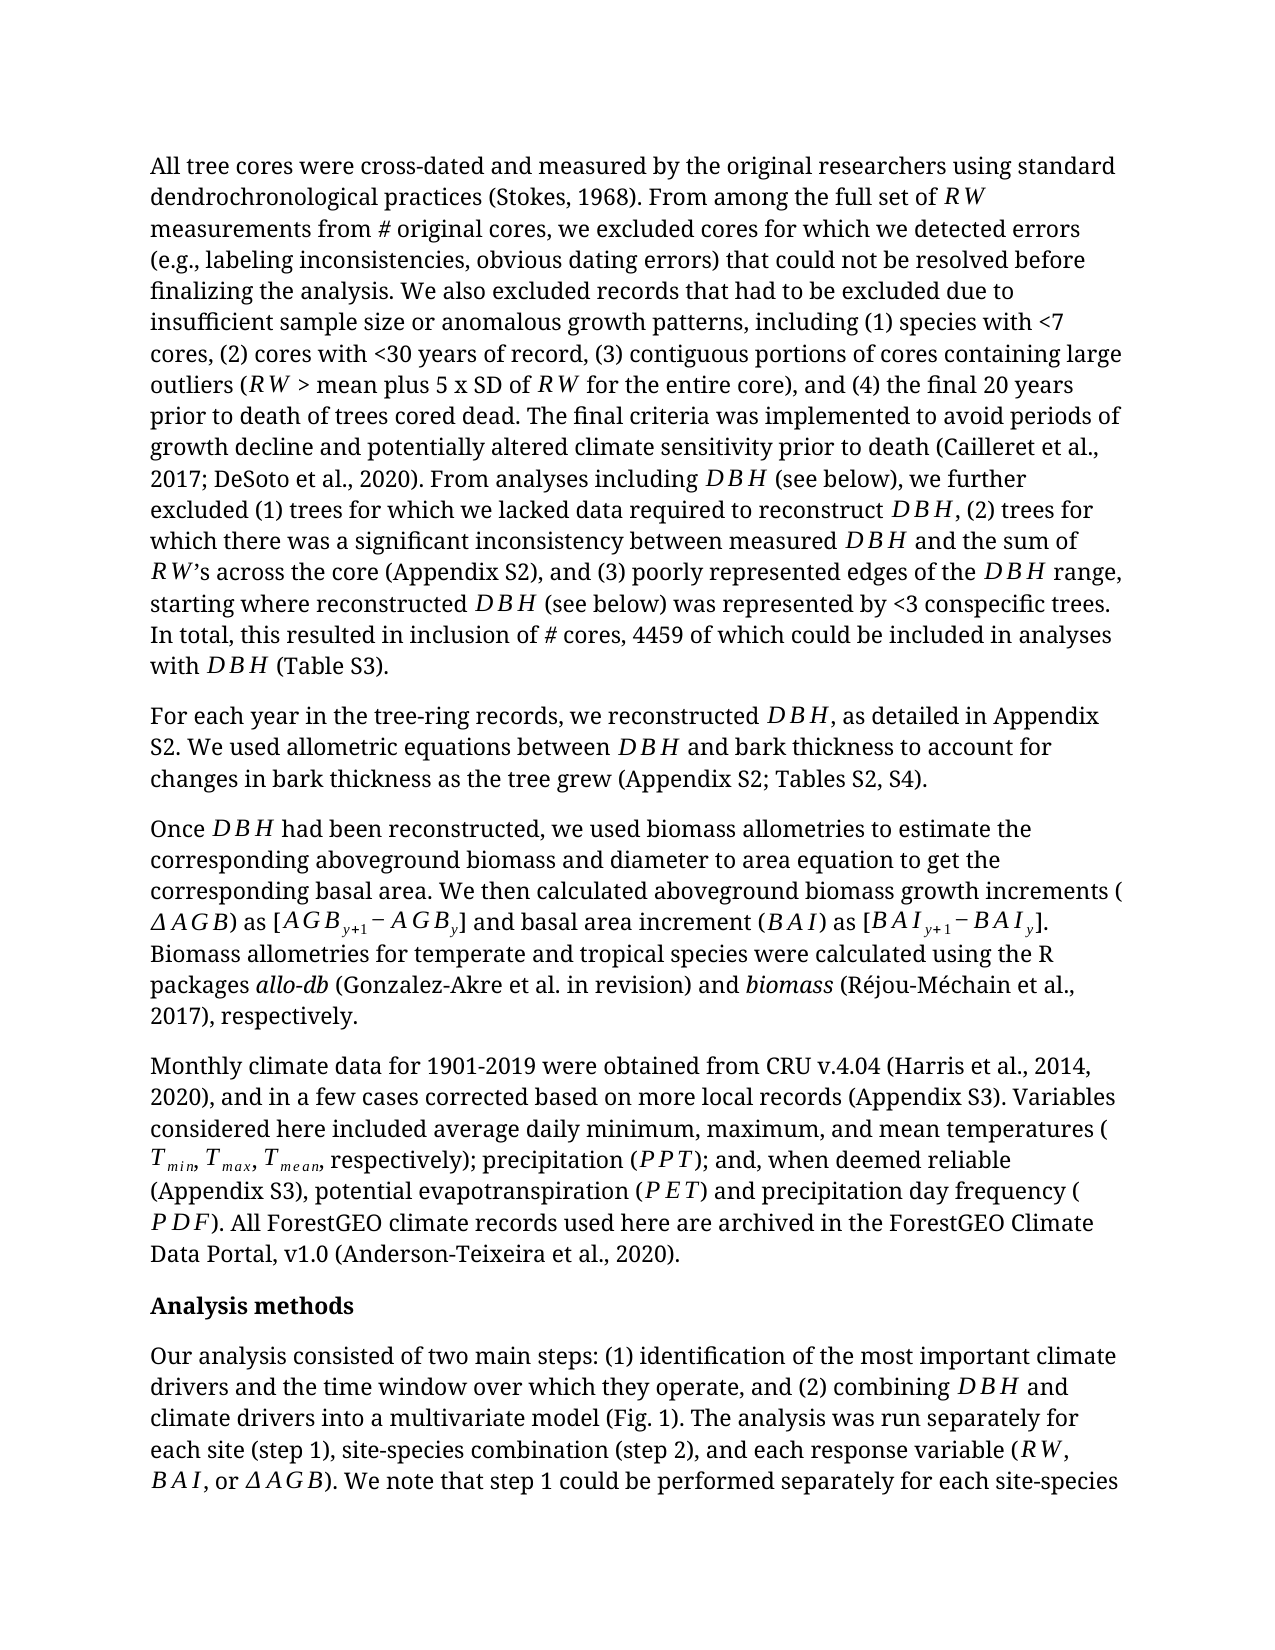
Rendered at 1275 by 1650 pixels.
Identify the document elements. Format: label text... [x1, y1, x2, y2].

text Monthly climate data for 1901-2019 were obtained from CRU v.4.04 (Harris et al., 2014, 2020), and in a few cases corrected based on more local records (Appendix S3). Variables considered here included average daily minimum, maximum, and mean temperatures (, , , respectively); precipitation (); and, when deemed reliable (Appendix S3), potential evapotranspiration () and precipitation day frequency (). All ForestGEO climate records used here are archived in the ForestGEO Climate Data Portal, v1.0 (Anderson-Teixeira et al., 2020). [150, 1050, 1125, 1269]
text All tree cores were cross-dated and measured by the original researchers using standard dendrochronological practices (Stokes, 1968). From among the full set of measurements from # original cores, we excluded cores for which we detected errors (e.g., labeling inconsistencies, obvious dating errors) that could not be resolved before finalizing the analysis. We also excluded records that had to be excluded due to insufficient sample size or anomalous growth patterns, including (1) species with <7 cores, (2) cores with <30 years of record, (3) contiguous portions of cores containing large outliers ( > mean plus 5 x SD of for the entire core), and (4) the final 20 years prior to death of trees cored dead. The final criteria was implemented to avoid periods of growth decline and potentially altered climate sensitivity prior to death (Cailleret et al., 2017; DeSoto et al., 2020). From analyses including (see below), we further excluded (1) trees for which we lacked data required to reconstruct , (2) trees for which there was a significant inconsistency between measured and the sum of ’s across the core (Appendix S2), and (3) poorly represented edges of the range, starting where reconstructed (see below) was represented by <3 conspecific trees. In total, this resulted in inclusion of # cores, 4459 of which could be included in analyses with (Table S3). [150, 150, 1125, 681]
text For each year in the tree-ring records, we reconstructed , as detailed in Appendix S2. We used allometric equations between and bark thickness to account for changes in bark thickness as the tree grew (Appendix S2; Tables S2, S4). [150, 700, 1125, 794]
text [150, 1340, 1125, 1496]
text Once had been reconstructed, we used biomass allometries to estimate the corresponding aboveground biomass and diameter to area equation to get the corresponding basal area. We then calculated aboveground biomass growth increments () as [] and basal area increment () as []. Biomass allometries for temperate and tropical species were calculated using the R packages allo-db (Gonzalez-Akre et al. in revision) and biomass (Réjou-Méchain et al., 2017), respectively. [150, 812, 1125, 1031]
subtitle Analysis methods [150, 1290, 1125, 1321]
